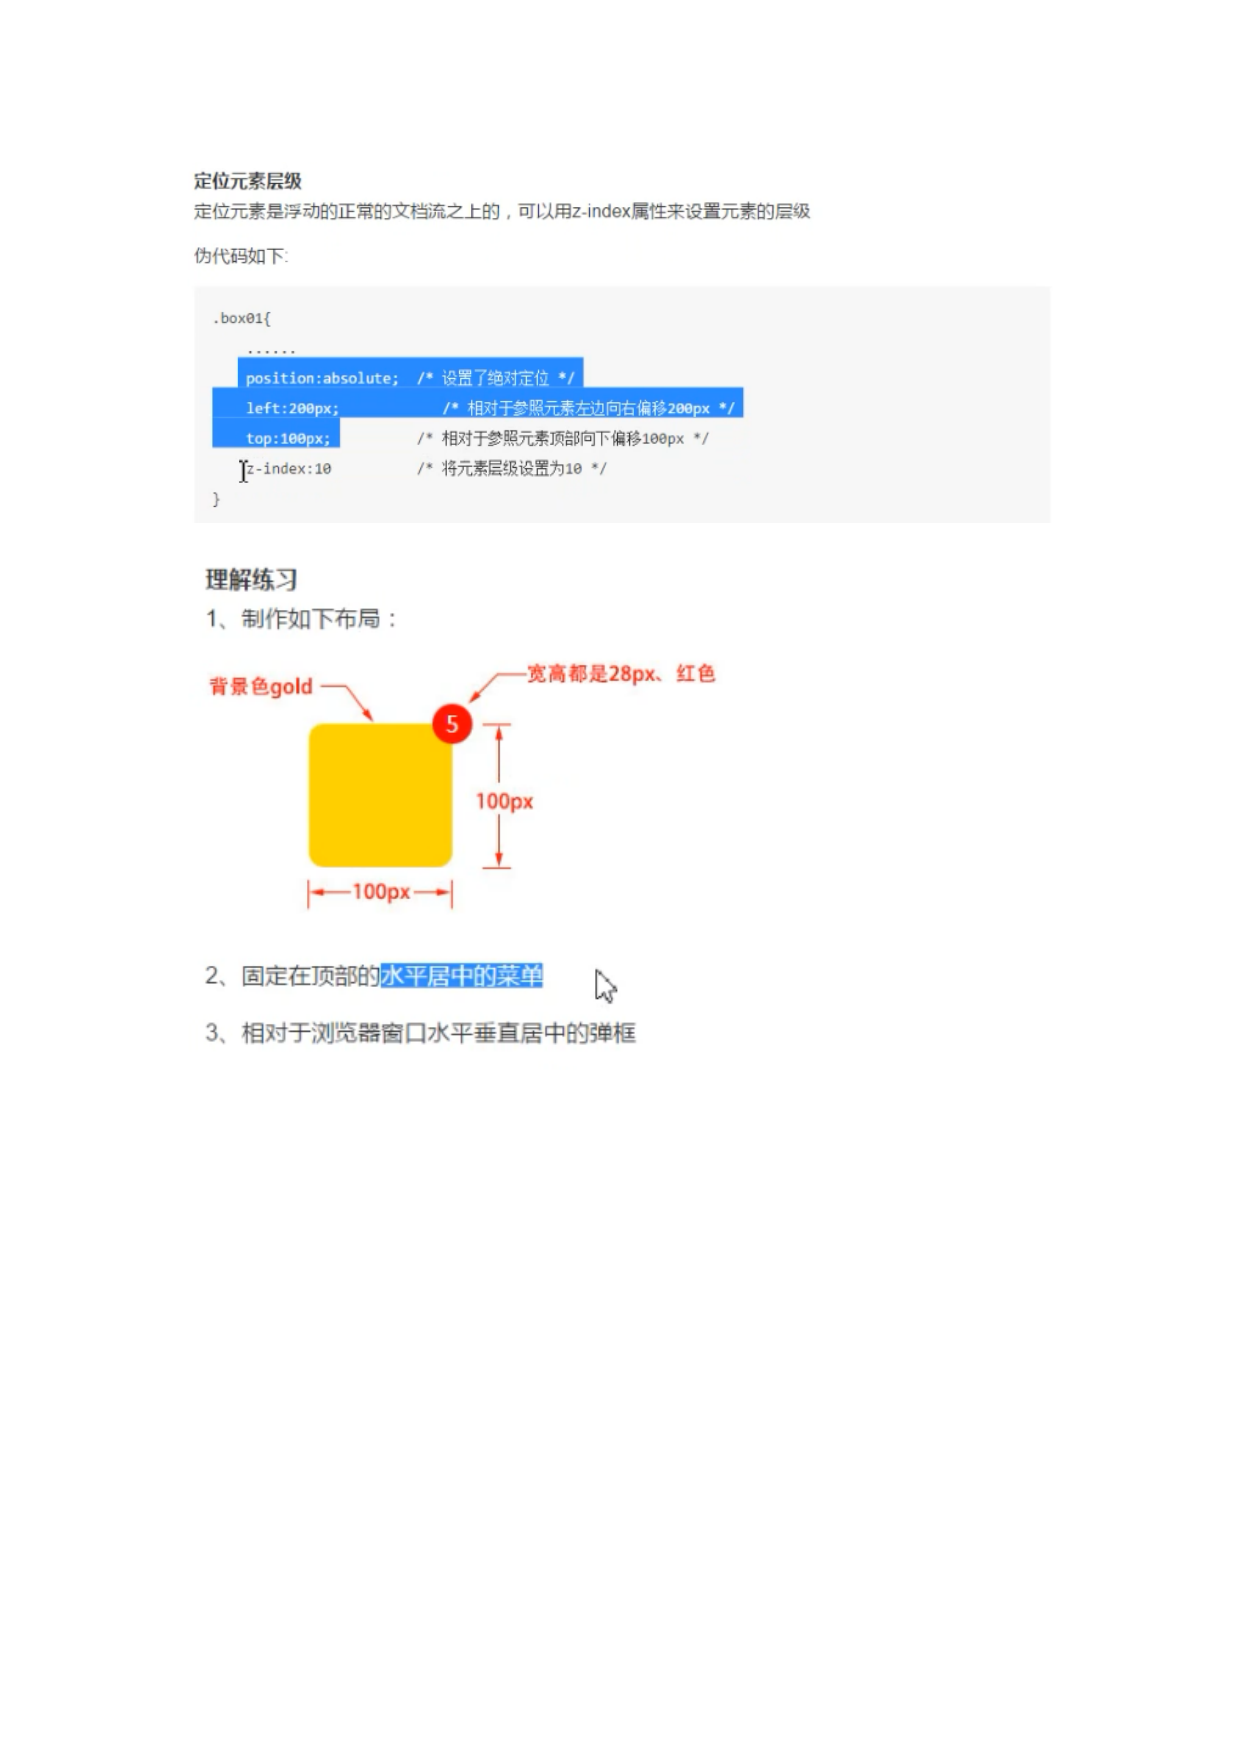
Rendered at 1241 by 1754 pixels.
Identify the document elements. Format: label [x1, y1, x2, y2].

picture [187, 162, 1053, 523]
picture [187, 552, 735, 1070]
